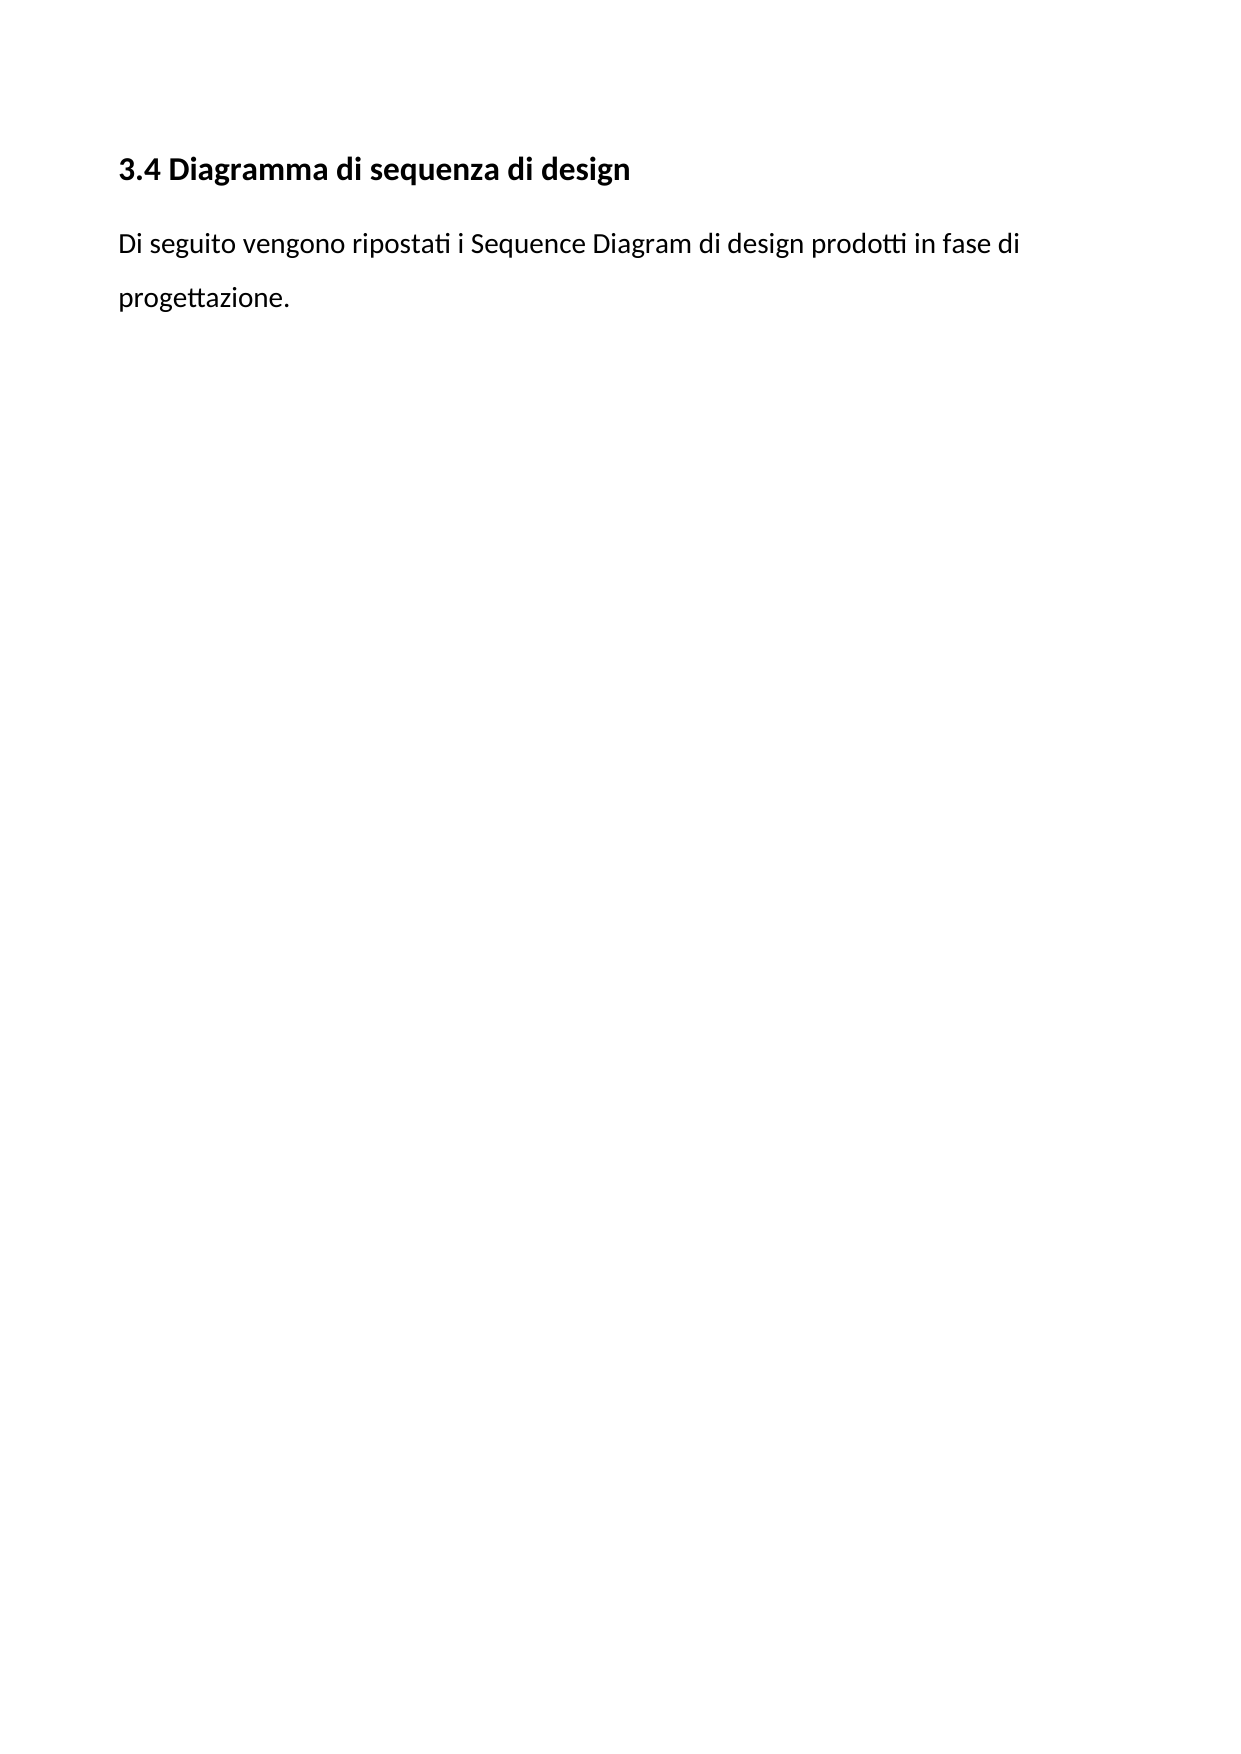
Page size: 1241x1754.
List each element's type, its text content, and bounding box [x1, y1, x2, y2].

text 3.4 Diagramma di sequenza di design [118, 148, 1122, 188]
text Di seguito vengono ripostati i Sequence Diagram di design prodotti in fase di progettazione. [118, 225, 1122, 314]
